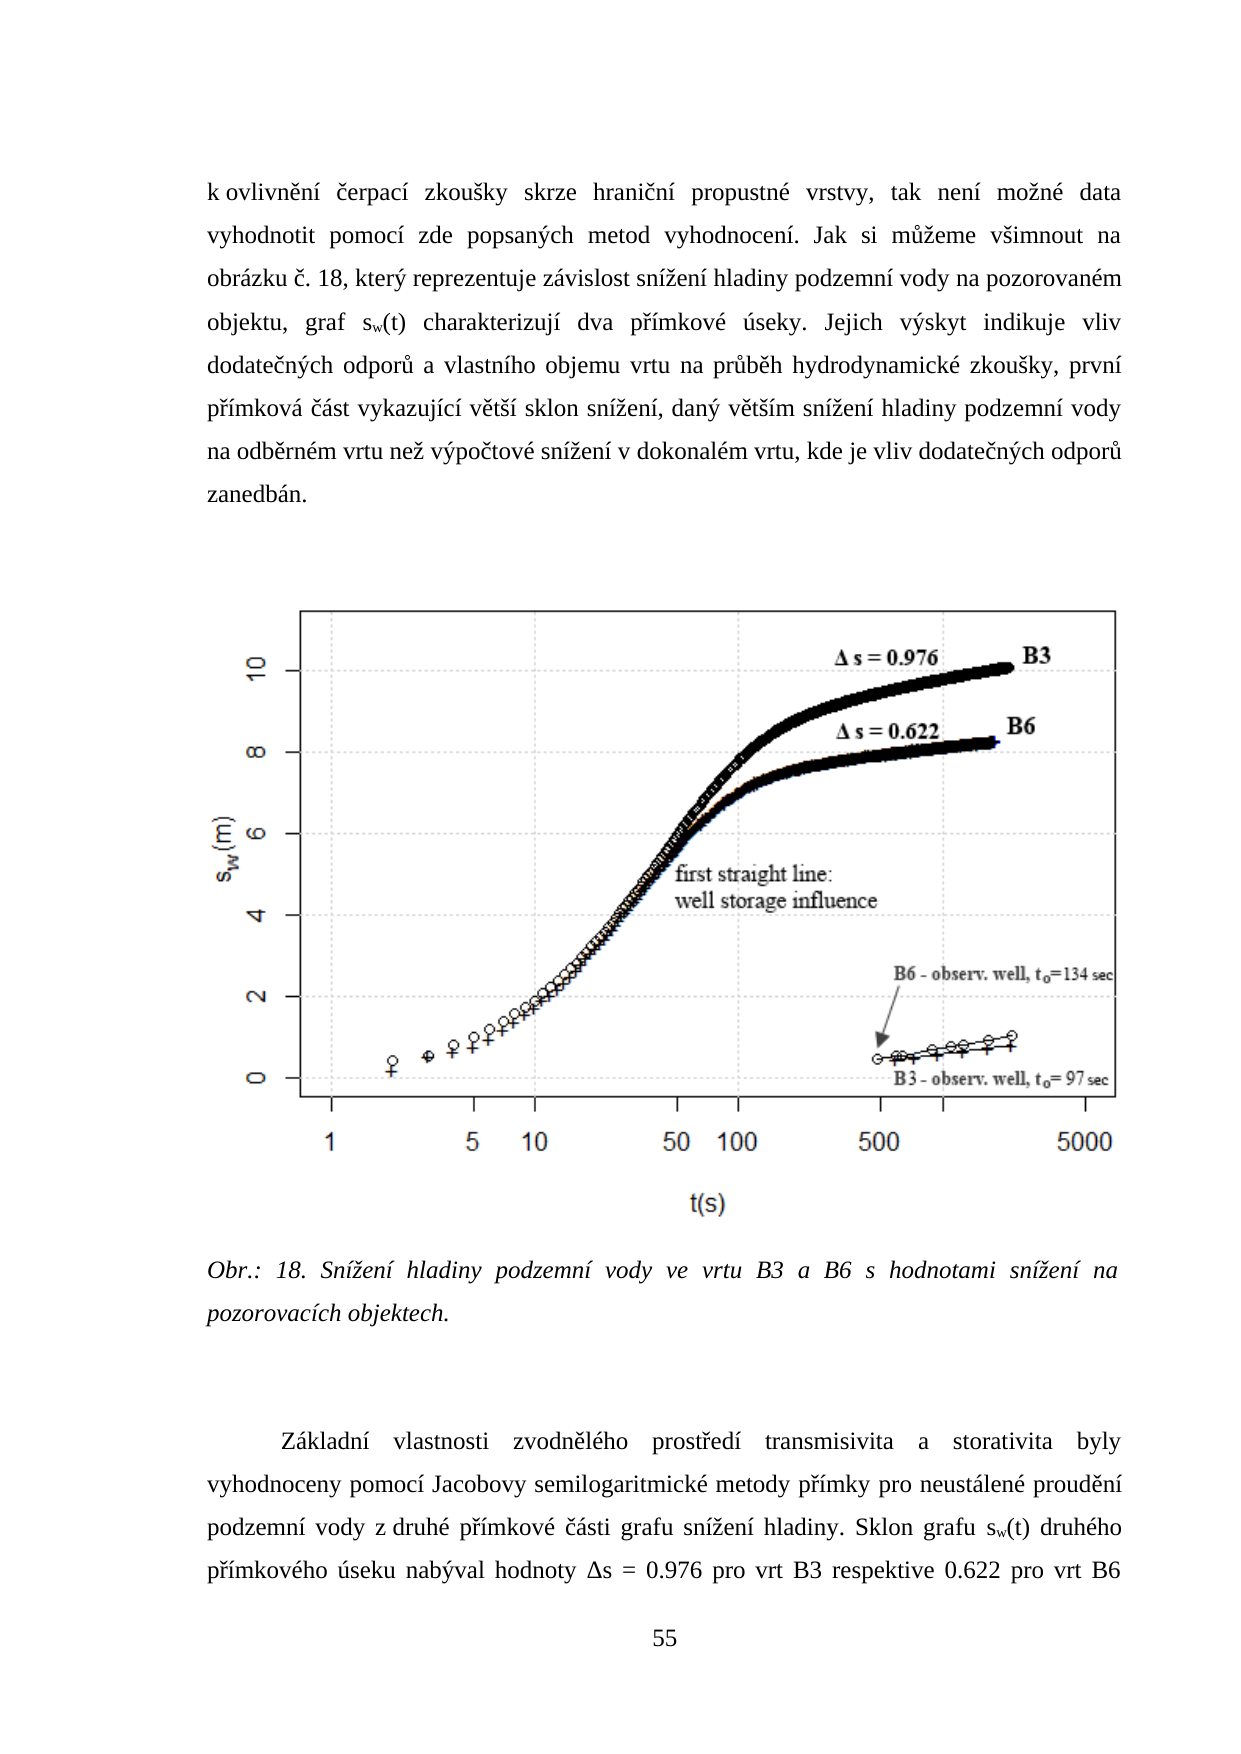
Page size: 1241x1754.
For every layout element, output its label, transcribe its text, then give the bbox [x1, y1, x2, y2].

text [207, 1426, 1122, 1584]
picture [206, 607, 1121, 1220]
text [207, 177, 1122, 508]
text Obr.: 18. Snížení hladiny podzemní vody ve vrtu B3 a B6 s hodnotami snížení na pozorovacích objektech. [207, 1255, 1122, 1327]
